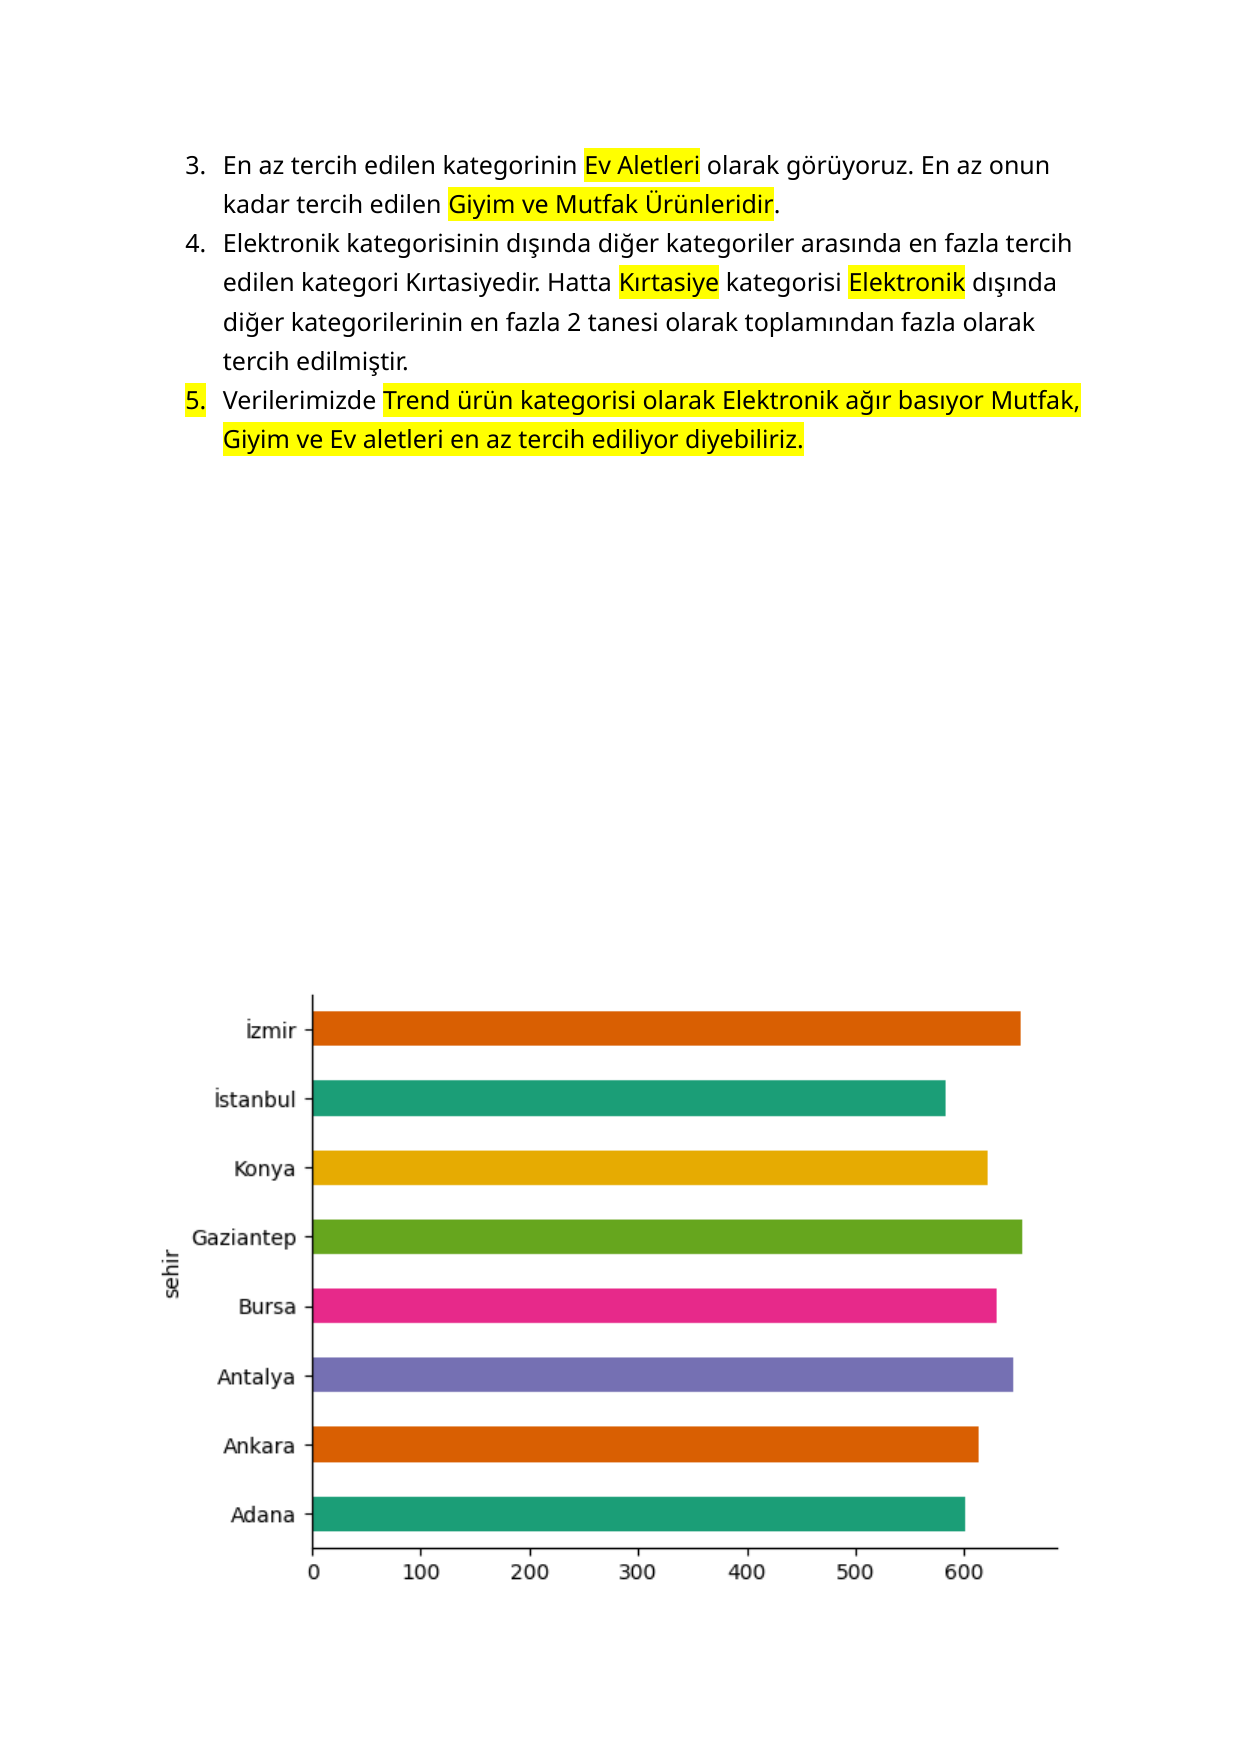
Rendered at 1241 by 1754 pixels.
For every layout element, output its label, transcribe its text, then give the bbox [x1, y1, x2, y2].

list Verilerimizde Trend ürün kategorisi olarak Elektronik ağır basıyor Mutfak, Giyim ve Ev aletleri en az tercih ediliyor diyebiliriz. [185, 383, 1093, 456]
list En az tercih edilen kategorinin Ev Aletleri olarak görüyoruz. En az onun kadar tercih edilen Giyim ve Mutfak Ürünleridir. [185, 148, 1093, 221]
list Elektronik kategorisinin dışında diğer kategoriler arasında en fazla tercih edilen kategori Kırtasiyedir. Hatta Kırtasiye kategorisi Elektronik dışında diğer kategorilerinin en fazla 2 tanesi olarak toplamından fazla olarak tercih edilmiştir. [185, 226, 1093, 377]
picture [147, 980, 1072, 1599]
